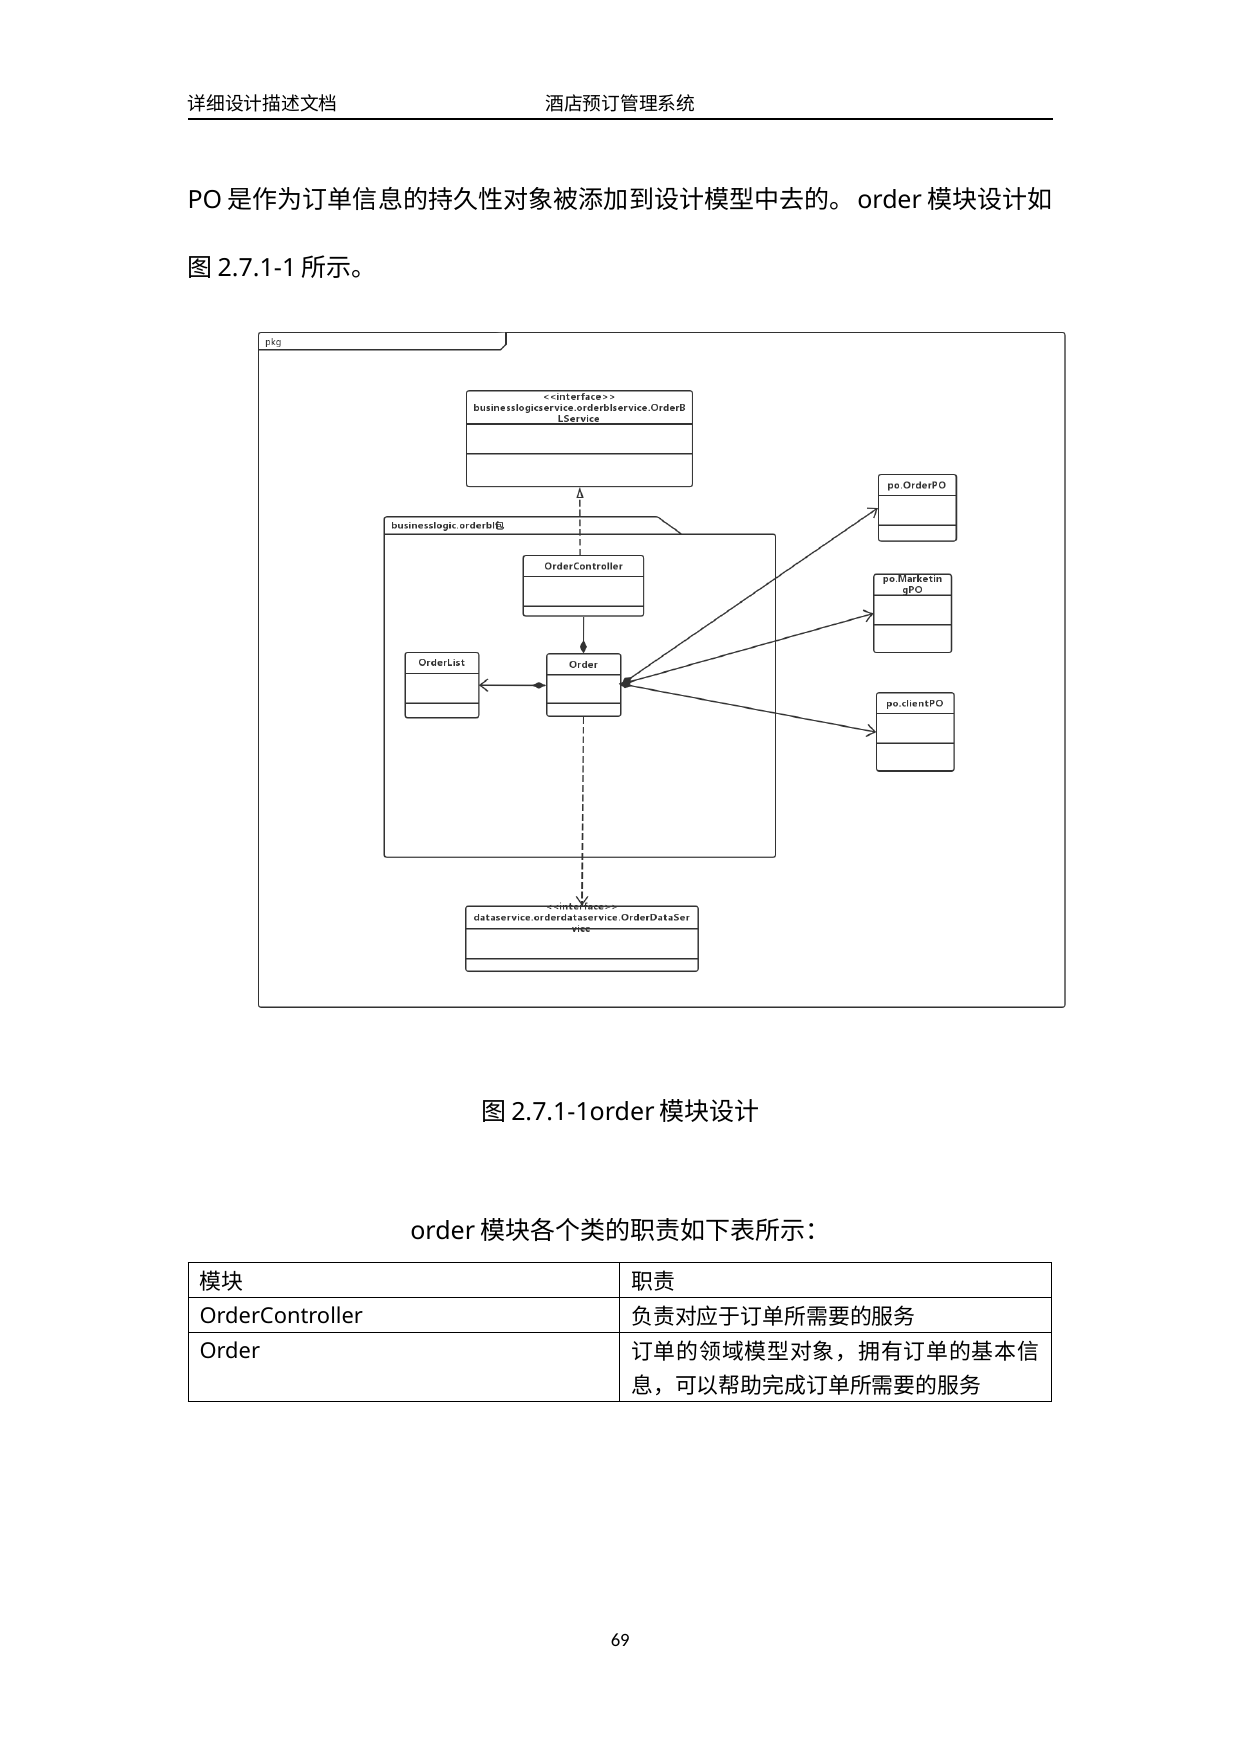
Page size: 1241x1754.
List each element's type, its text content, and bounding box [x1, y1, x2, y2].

table_cell OrderController [189, 1298, 619, 1332]
text order模块各个类的职责如下表所示： [187, 1194, 1053, 1262]
picture [225, 299, 1087, 1029]
table_cell Order [189, 1333, 619, 1401]
subtitle 图2.7.1-1order模块设计 [187, 1076, 1053, 1144]
table_cell 负责对应于订单所需要的服务 [620, 1298, 1051, 1332]
table_header 模块 [189, 1263, 619, 1297]
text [187, 164, 1053, 300]
table_header 职责 [620, 1263, 1051, 1297]
table_cell 订单的领域模型对象，拥有订单的基本信息，可以帮助完成订单所需要的服务 [620, 1333, 1051, 1401]
